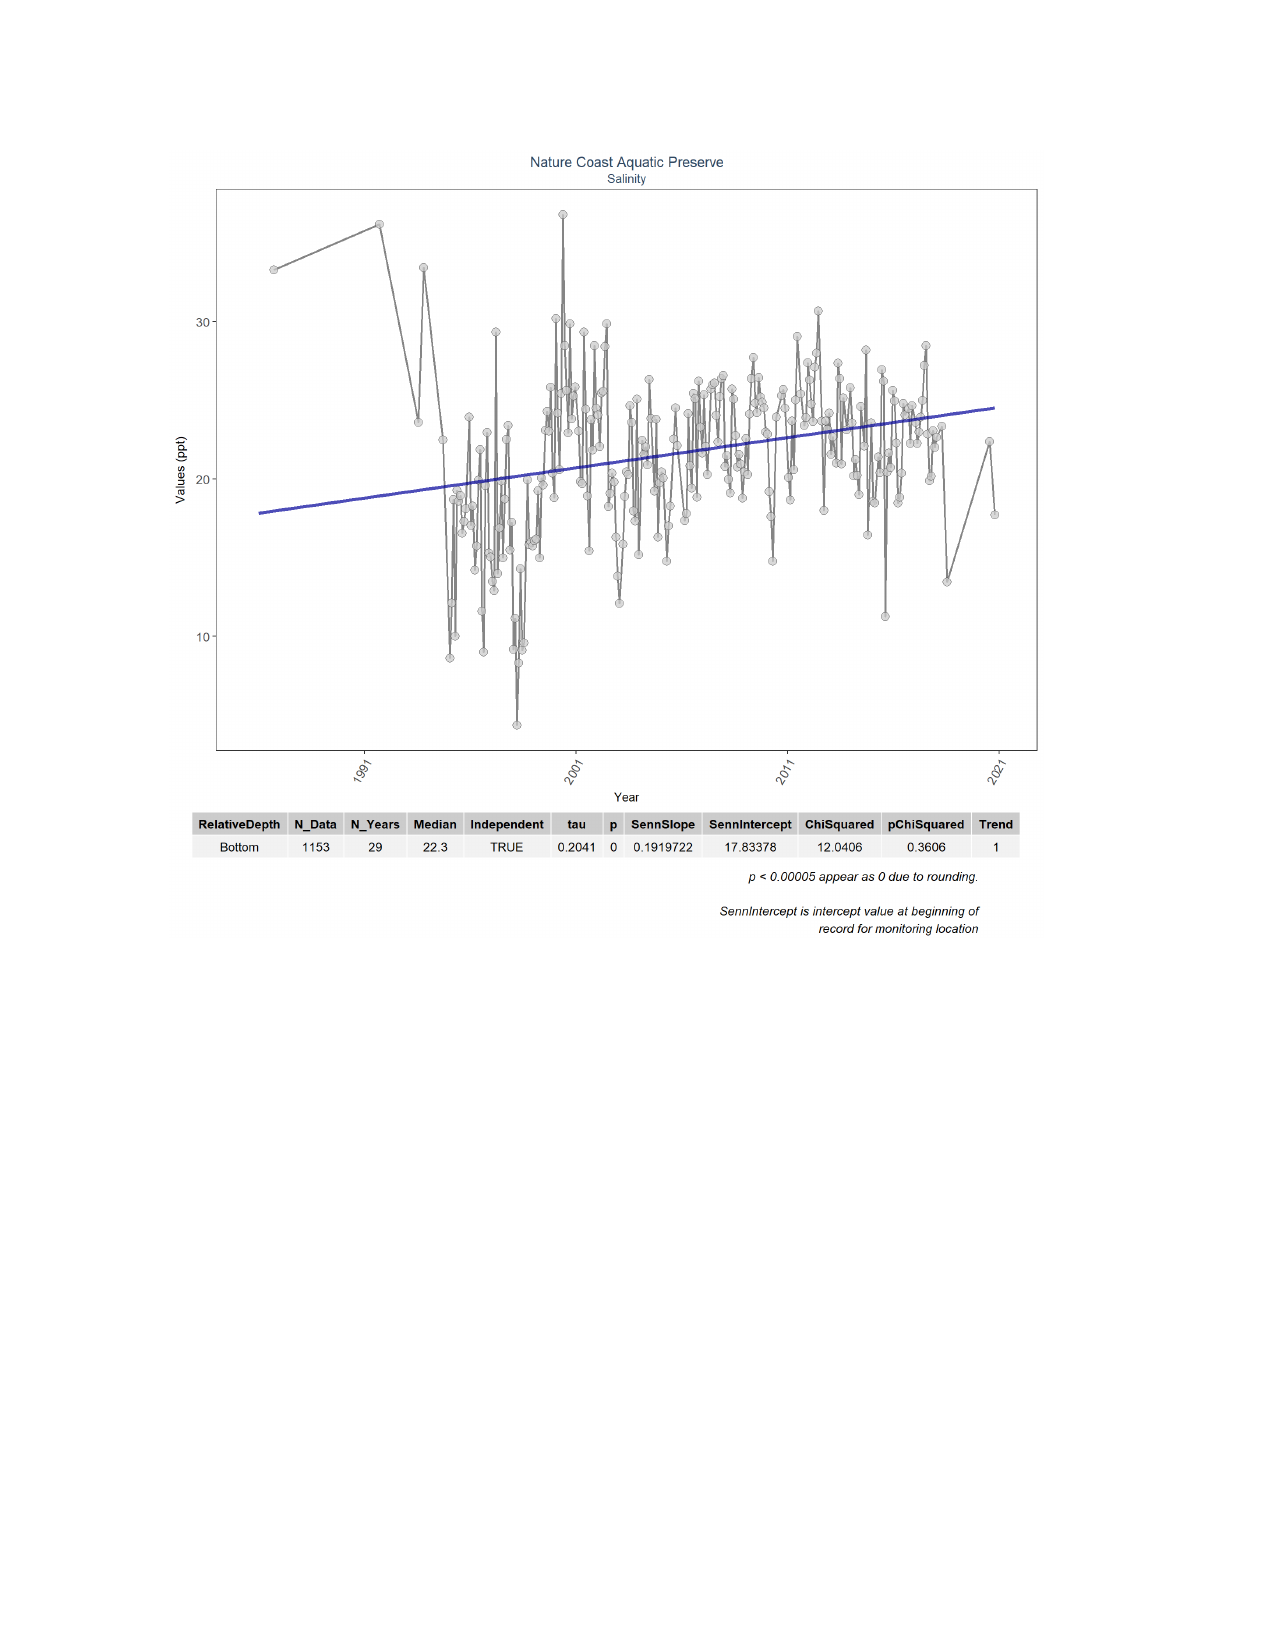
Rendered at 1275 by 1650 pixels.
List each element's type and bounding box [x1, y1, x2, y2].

picture [168, 150, 1044, 938]
